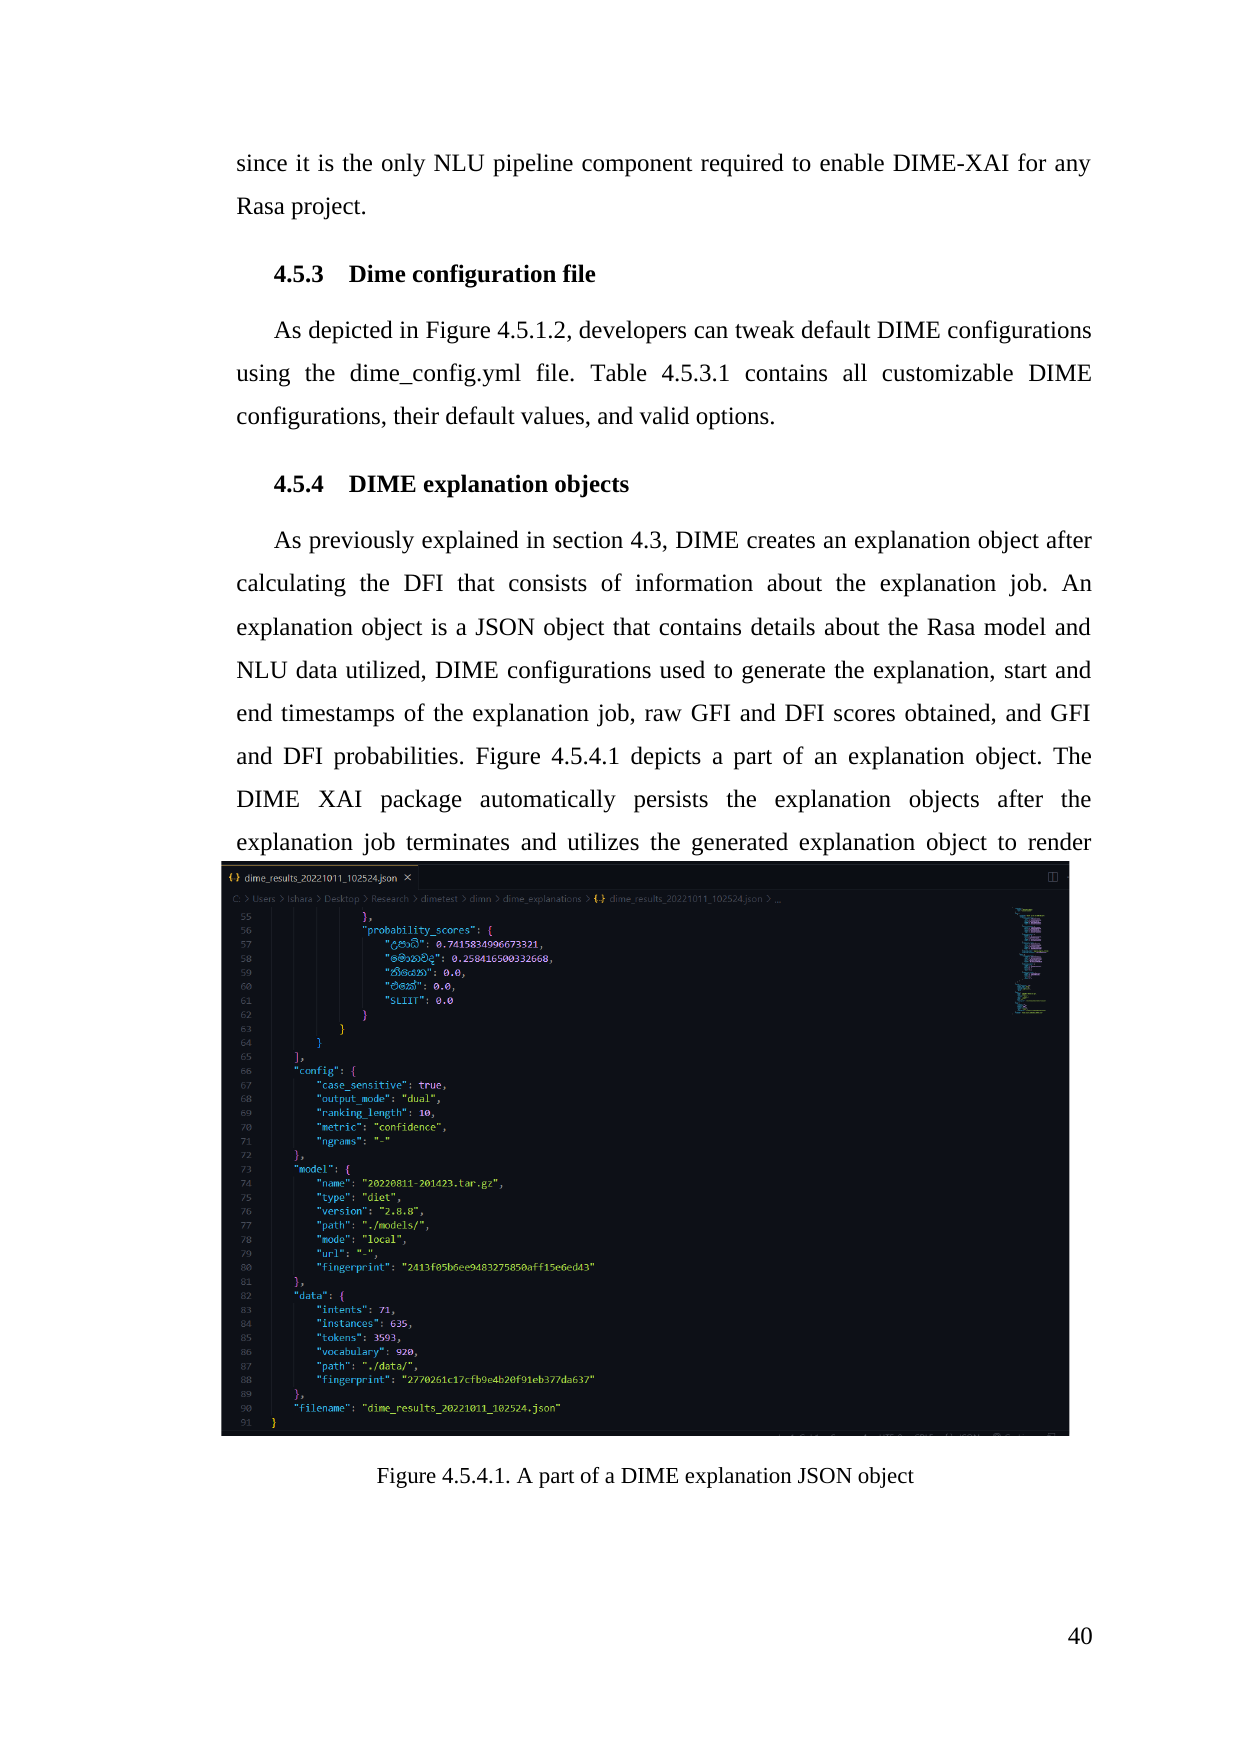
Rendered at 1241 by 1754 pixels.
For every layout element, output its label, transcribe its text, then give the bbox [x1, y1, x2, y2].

text As previously explained in section 4.3, DIME creates an explanation object after calculating the DFI that consists of information about the explanation job. An explanation object is a JSON object that contains details about the Rasa model and NLU data utilized, DIME configurations used to generate the explanation, start and end timestamps of the explanation job, raw GFI and DFI scores obtained, and GFI and DFI probabilities. Figure 4.5.4.1 depicts a part of an explanation object. The DIME XAI package automatically persists the explanation objects after the explanation job terminates and utilizes the generated explanation object to render visualizations in both CLI and GUI. DIME delivers portability by allowing users to visualize any valid explanation object right away on any machine where DIME is up and running. [236, 525, 1092, 856]
subtitle DIME explanation objects [274, 469, 1092, 498]
picture [221, 861, 1070, 1436]
subtitle Dime configuration file [274, 259, 1092, 288]
text As depicted in Figure 4.5.1.2, developers can tweak default DIME configurations using the dime_config.yml file. Table 4.5.3.1 contains all customizable DIME configurations, their default values, and valid options. [236, 315, 1092, 430]
